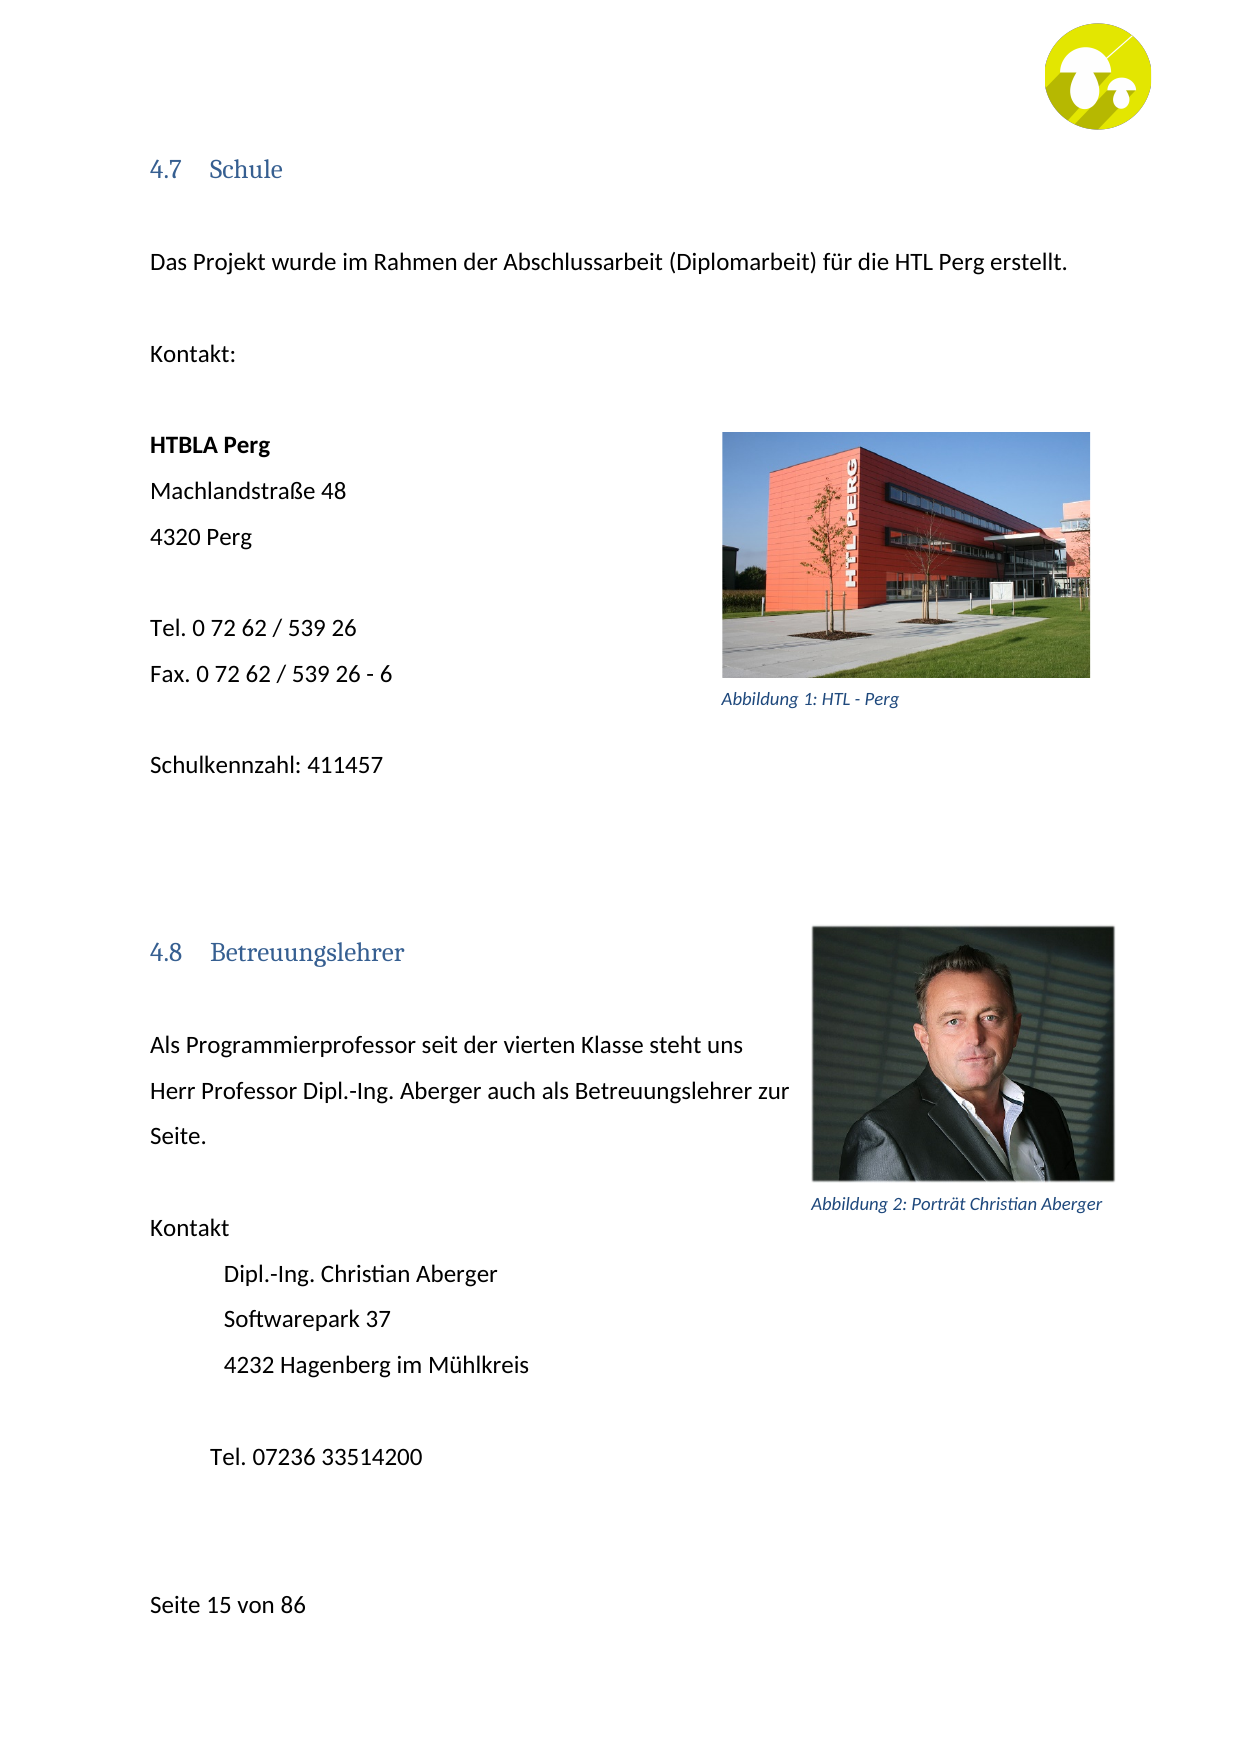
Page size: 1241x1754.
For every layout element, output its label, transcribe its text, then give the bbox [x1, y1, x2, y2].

subtitle Betreuungslehrer [150, 937, 811, 968]
text Kontakt: [150, 338, 1090, 368]
text Kontakt [150, 1212, 1090, 1242]
picture [811, 924, 1116, 1183]
text Dipl.-Ing. Christian Aberger [150, 1258, 1090, 1288]
text Softwarepark 37 [150, 1303, 1090, 1334]
subtitle Schule [150, 154, 1090, 185]
picture [722, 432, 1091, 678]
text 4232 Hagenberg im Mühlkreis [150, 1349, 1090, 1380]
text Das Projekt wurde im Rahmen der Abschlussarbeit (Diplomarbeit) für die HTL Perg erstellt. [150, 247, 1090, 277]
text Tel. 07236 33514200 [150, 1441, 1090, 1471]
picture [1045, 23, 1152, 130]
text Als Programmierprofessor seit der vierten Klasse steht uns Herr Professor Dipl.-Ing. Aberger auch als Betreuungslehrer zur Seite. [150, 1029, 811, 1151]
